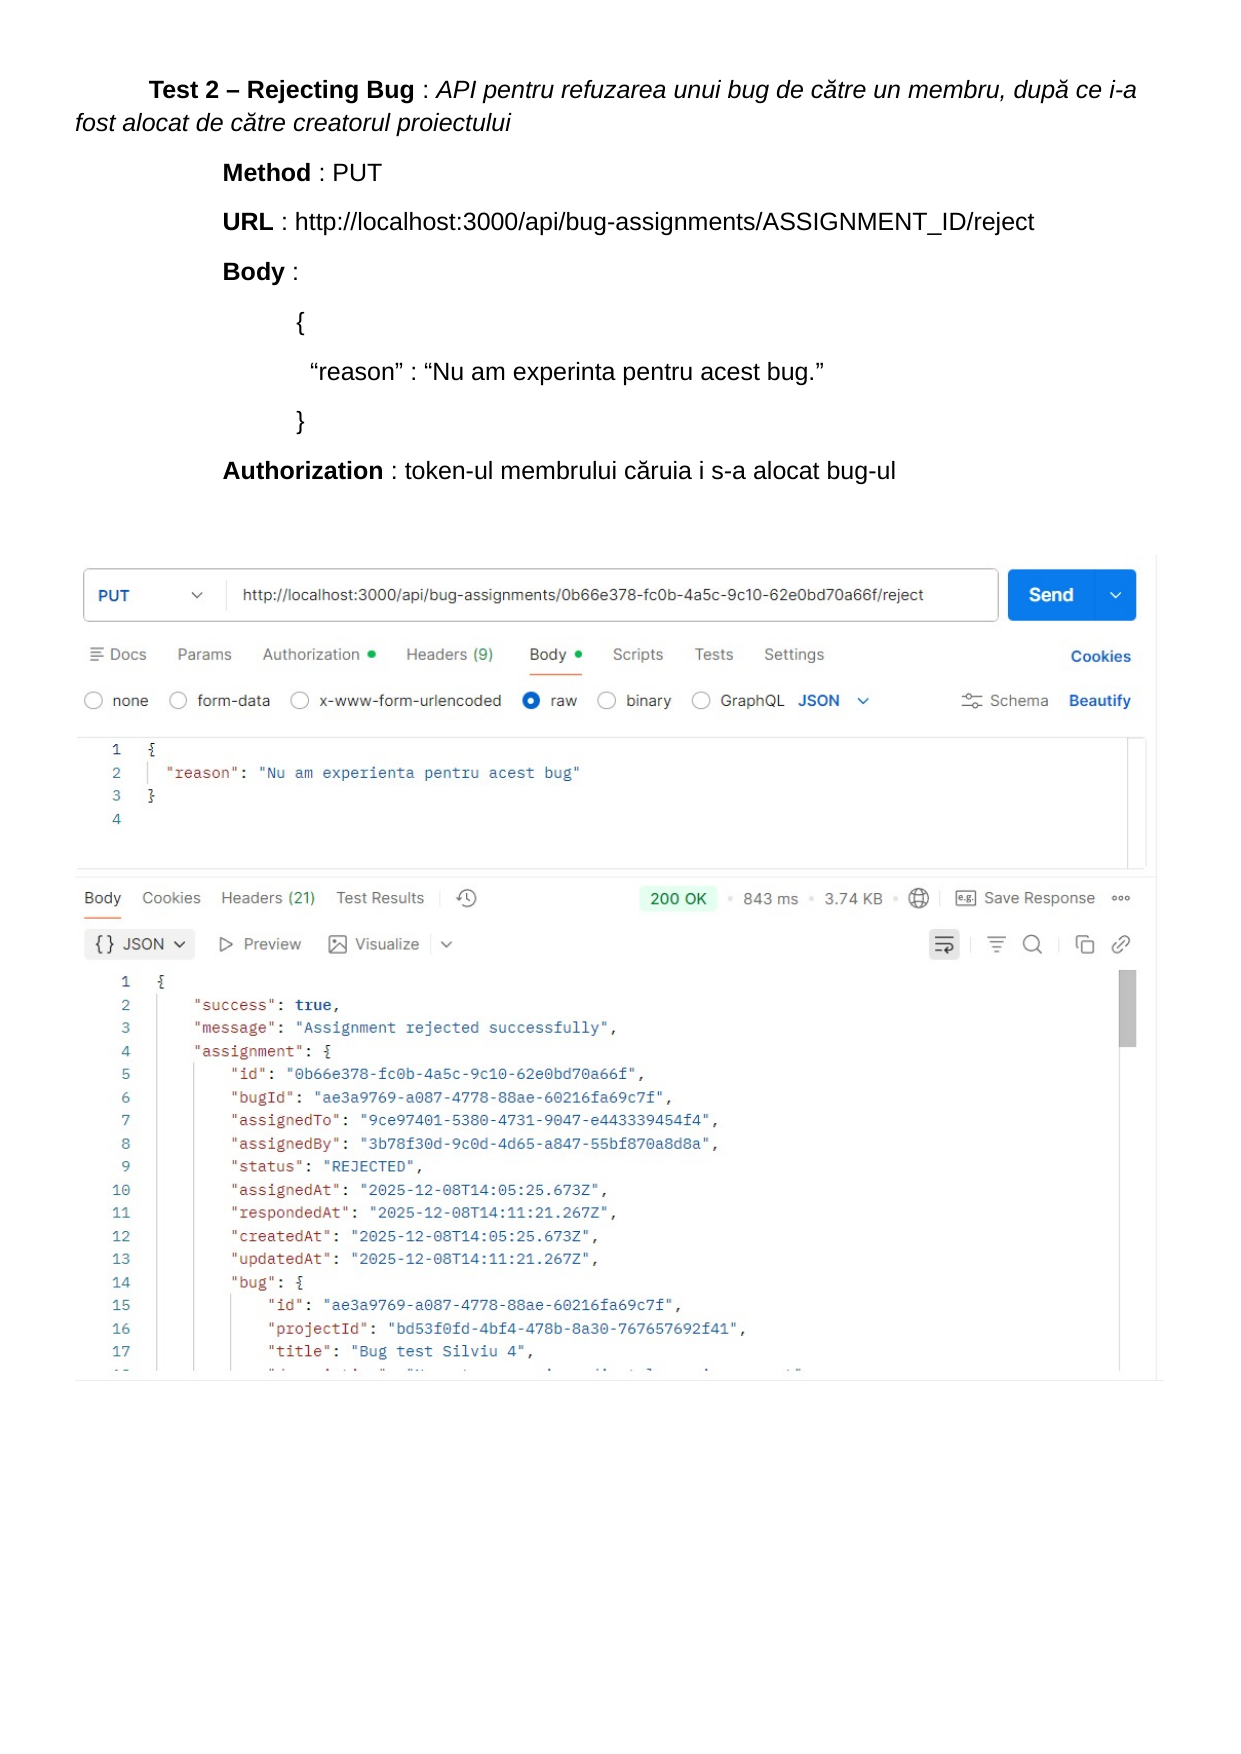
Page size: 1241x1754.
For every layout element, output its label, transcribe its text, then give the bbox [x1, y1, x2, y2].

text { [75, 307, 1165, 336]
picture [75, 555, 1164, 1381]
text URL : http://localhost:3000/api/bug-assignments/ASSIGNMENT_ID/reject [75, 207, 1165, 236]
text Authorization : token-ul membrului căruia i s-a alocat bug-ul [75, 456, 1165, 484]
text Method : PUT [75, 158, 1165, 186]
text Test 2 – Rejecting Bug : API pentru refuzarea unui bug de către un membru, după ce i-a fost alocat de către creatorul proiectului [75, 75, 1165, 137]
text “reason” : “Nu am experinta pentru acest bug.” [75, 356, 1165, 385]
text Body : [75, 257, 1165, 286]
text } [75, 406, 1165, 435]
